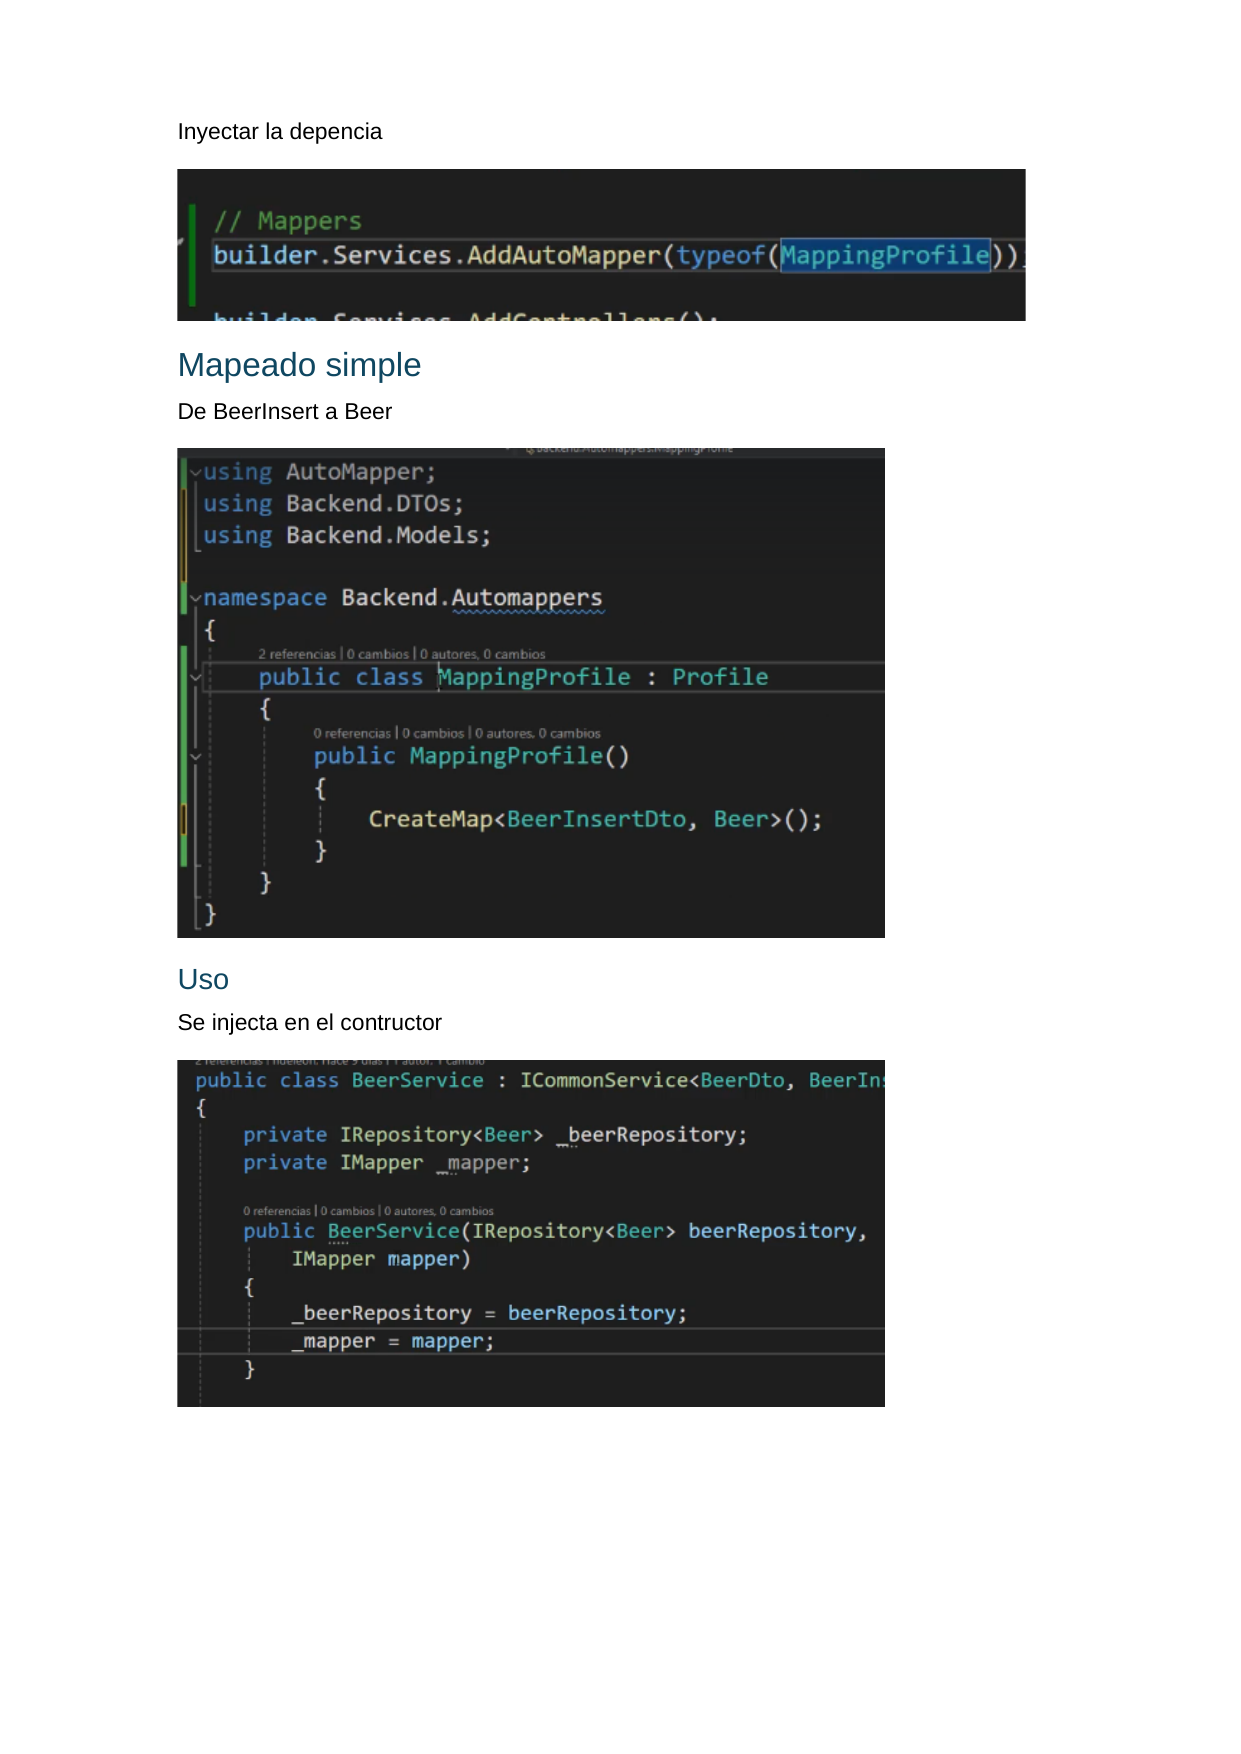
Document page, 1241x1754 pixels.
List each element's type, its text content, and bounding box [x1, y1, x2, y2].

text De BeerInsert a Beer [177, 398, 1152, 424]
picture [177, 169, 1026, 321]
picture [177, 448, 885, 938]
text Inyectar la depencia [177, 118, 1152, 144]
picture [177, 1060, 885, 1407]
subtitle Mapeado simple [177, 345, 1152, 384]
subtitle Uso [177, 962, 1152, 996]
text Se injecta en el contructor [177, 1009, 1152, 1036]
